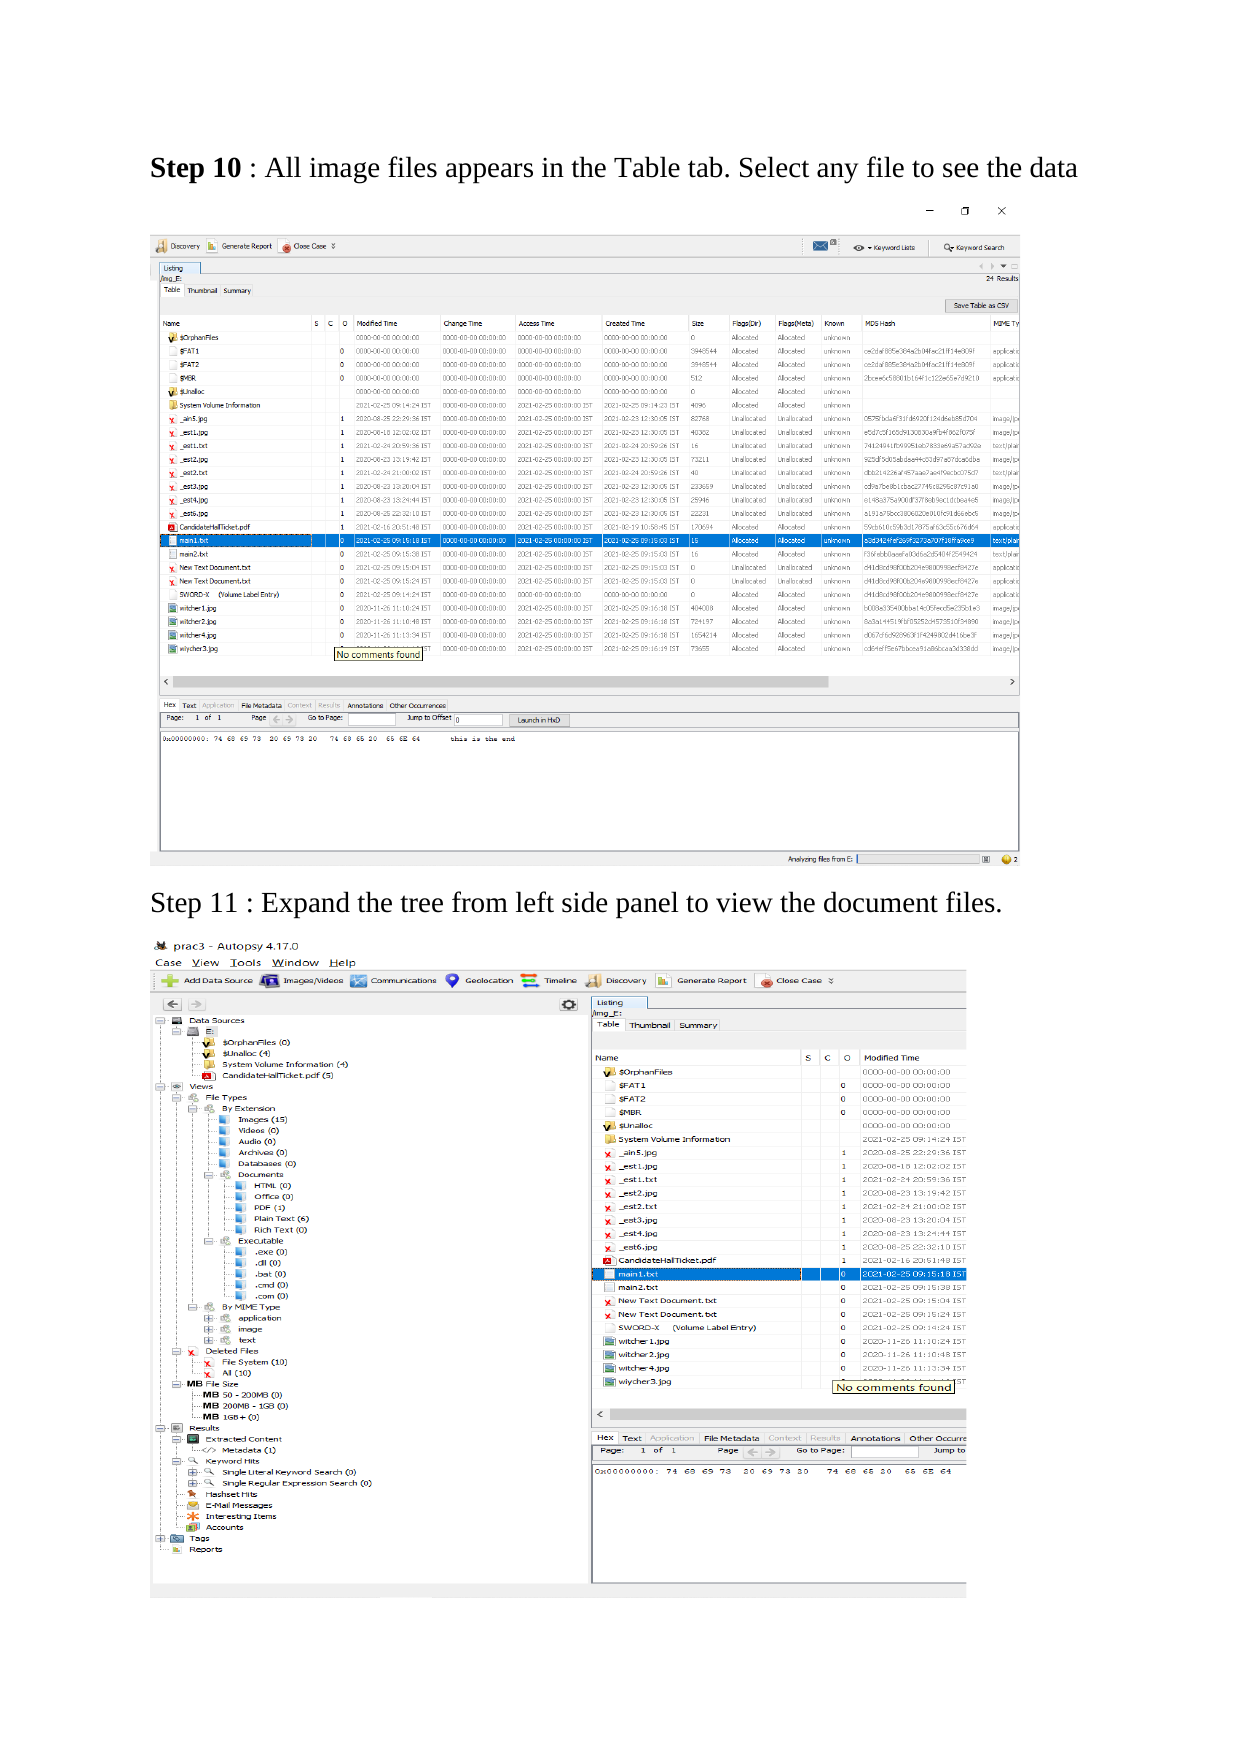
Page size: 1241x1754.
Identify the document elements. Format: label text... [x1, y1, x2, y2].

picture [150, 202, 1021, 866]
text Step 10 : All image files appears in the Table tab. Select any file to see the data [150, 150, 1090, 183]
picture [150, 937, 967, 1598]
text Step 11 : Expand the tree from left side panel to view the document files. [150, 885, 1090, 918]
